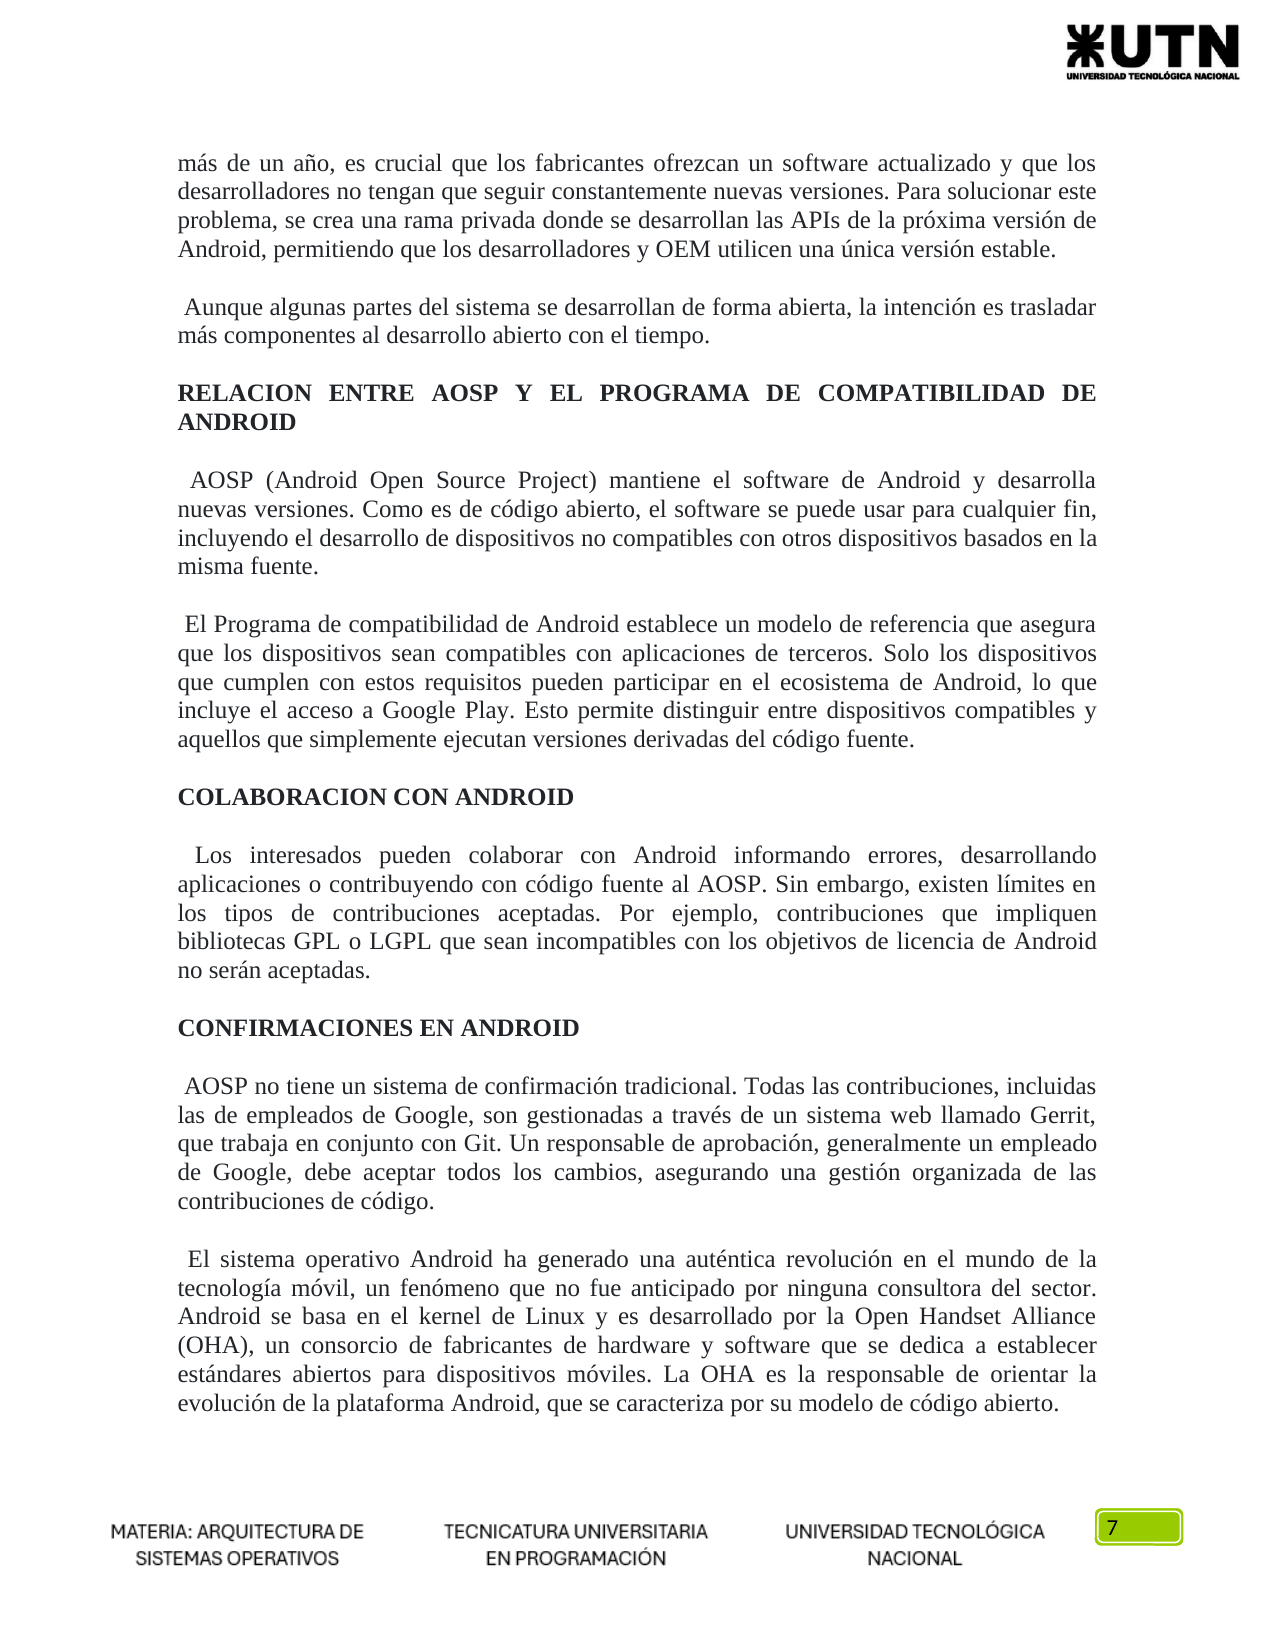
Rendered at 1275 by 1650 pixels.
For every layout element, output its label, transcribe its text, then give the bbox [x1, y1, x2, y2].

text Los interesados pueden colaborar con Android informando errores, desarrollando aplicaciones o contribuyendo con código fuente al AOSP. Sin embargo, existen límites en los tipos de contribuciones aceptadas. Por ejemplo, contribuciones que impliquen bibliotecas GPL o LGPL que sean incompatibles con los objetivos de licencia de Android no serán aceptadas. [177, 840, 1098, 984]
text CONFIRMACIONES EN ANDROID [177, 1013, 1098, 1042]
text El sistema operativo Android ha generado una auténtica revolución en el mundo de la tecnología móvil, un fenómeno que no fue anticipado por ninguna consultora del sector. Android se basa en el kernel de Linux y es desarrollado por la Open Handset Alliance (OHA), un consorcio de fabricantes de hardware y software que se dedica a establecer estándares abiertos para dispositivos móviles. La OHA es la responsable de orientar la evolución de la plataforma Android, que se caracteriza por su modelo de código abierto. [177, 1244, 1098, 1416]
text Aunque algunas partes del sistema se desarrollan de forma abierta, la intención es trasladar más componentes al desarrollo abierto con el tiempo. [177, 292, 1098, 349]
text El Programa de compatibilidad de Android establece un modelo de referencia que asegura que los dispositivos sean compatibles con aplicaciones de terceros. Solo los dispositivos que cumplen con estos requisitos pueden participar en el ecosistema de Android, lo que incluye el acceso a Google Play. Esto permite distinguir entre dispositivos compatibles y aquellos que simplemente ejecutan versiones derivadas del código fuente. [177, 609, 1098, 753]
picture [75, 1500, 1085, 1601]
text AOSP (Android Open Source Project) mantiene el software de Android y desarrolla nuevas versiones. Como es de código abierto, el software se puede usar para cualquier fin, incluyendo el desarrollo de dispositivos no compatibles con otros dispositivos basados en la misma fuente. [177, 465, 1098, 580]
text RELACION ENTRE AOSP Y EL PROGRAMA DE COMPATIBILIDAD DE ANDROID [177, 378, 1098, 436]
text COLABORACION CON ANDROID [177, 782, 1098, 811]
text AOSP no tiene un sistema de confirmación tradicional. Todas las contribuciones, incluidas las de empleados de Google, son gestionadas a través de un sistema web llamado Gerrit, que trabaja en conjunto con Git. Un responsable de aprobación, generalmente un empleado de Google, debe aceptar todos los cambios, asegurando una gestión organizada de las contribuciones de código. [177, 1071, 1098, 1215]
picture [1059, 18, 1244, 82]
